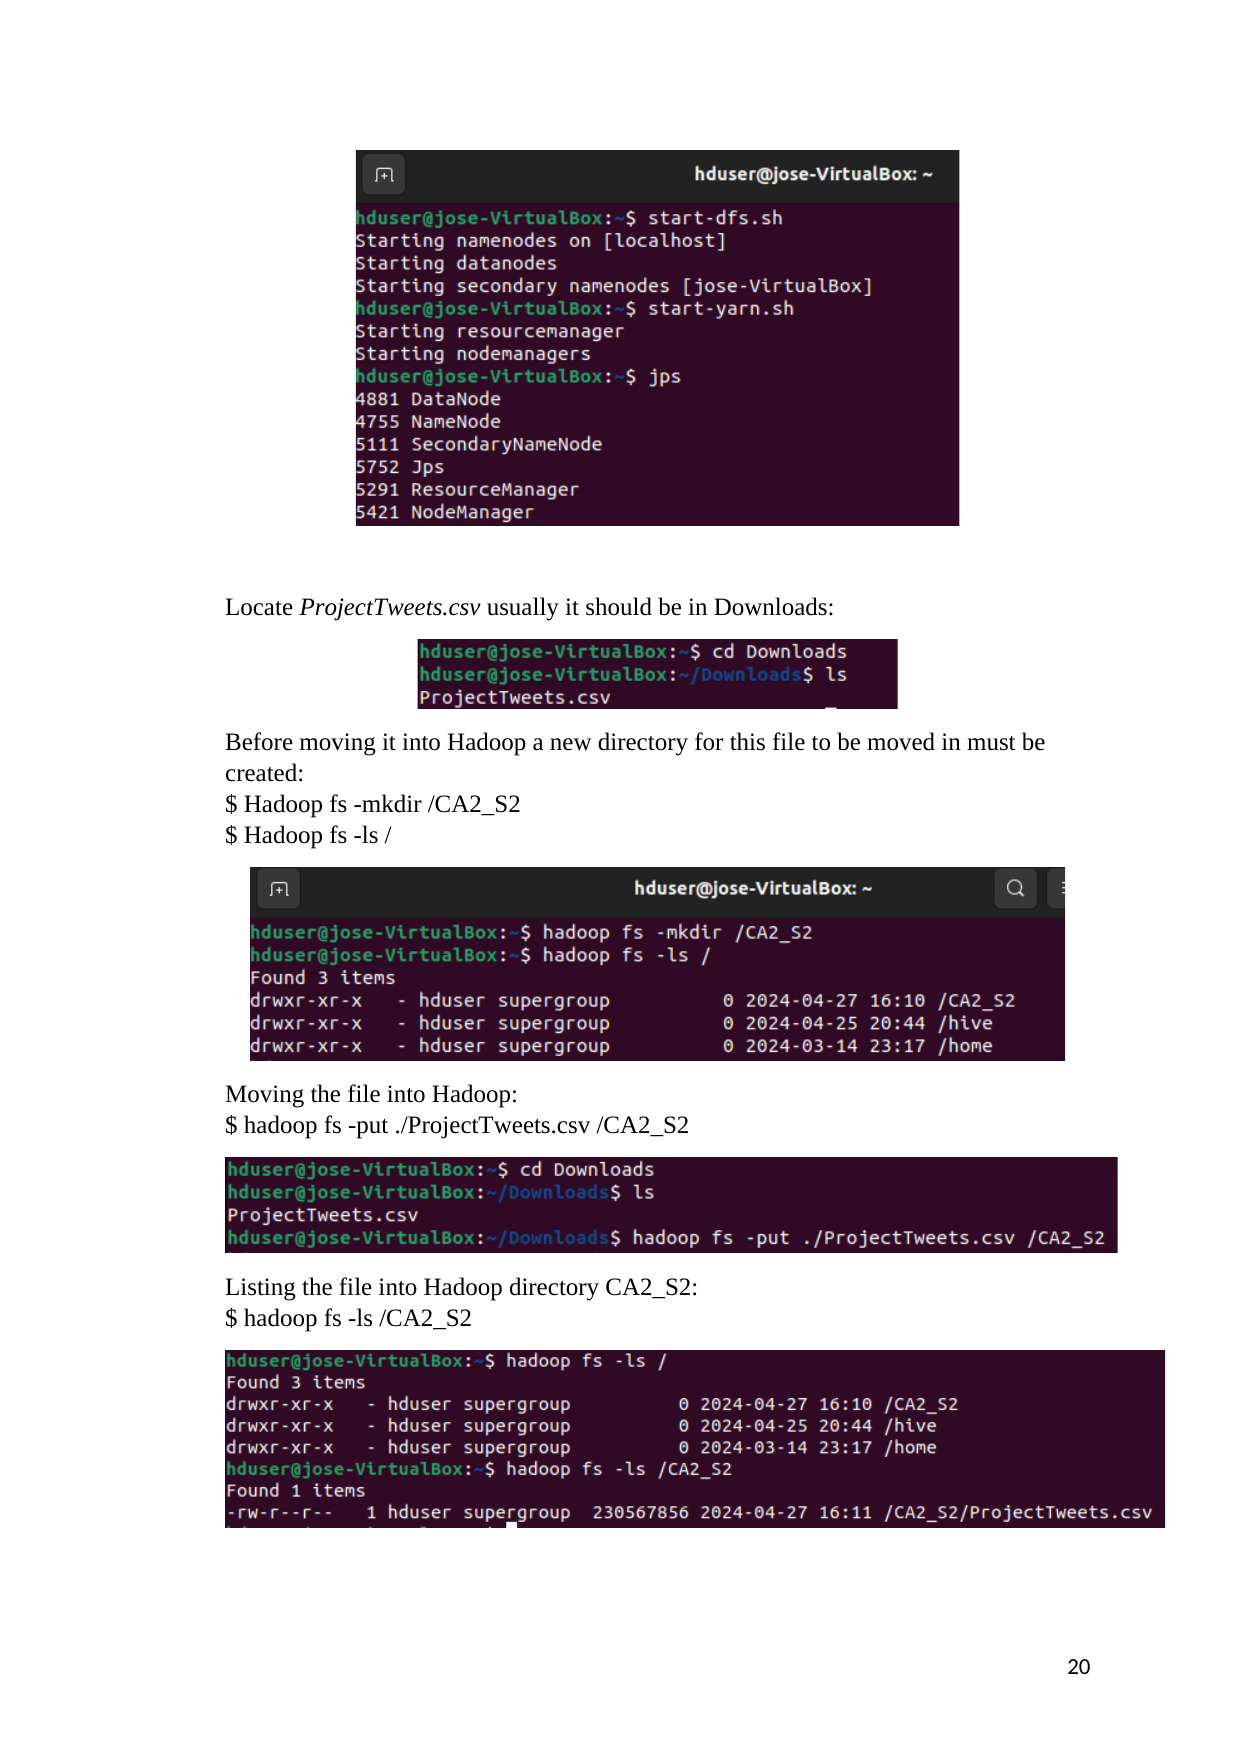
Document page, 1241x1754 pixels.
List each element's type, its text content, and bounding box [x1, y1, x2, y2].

text Listing the file into Hadoop directory CA2_S2: $ hadoop fs -ls /CA2_S2 [225, 1272, 1090, 1332]
picture [225, 1350, 1166, 1528]
picture [355, 150, 960, 526]
picture [417, 639, 898, 709]
text Moving the file into Hadoop: $ hadoop fs -put ./ProjectTweets.csv /CA2_S2 [225, 1079, 1090, 1139]
text Before moving it into Hadoop a new directory for this file to be moved in must be created: $ Hadoop fs -mkdir /CA2_S2 $ Hadoop fs -ls / [225, 727, 1090, 849]
picture [250, 867, 1066, 1061]
text Locate ProjectTweets.csv usually it should be in Downloads: [225, 592, 1090, 620]
picture [225, 1157, 1118, 1253]
